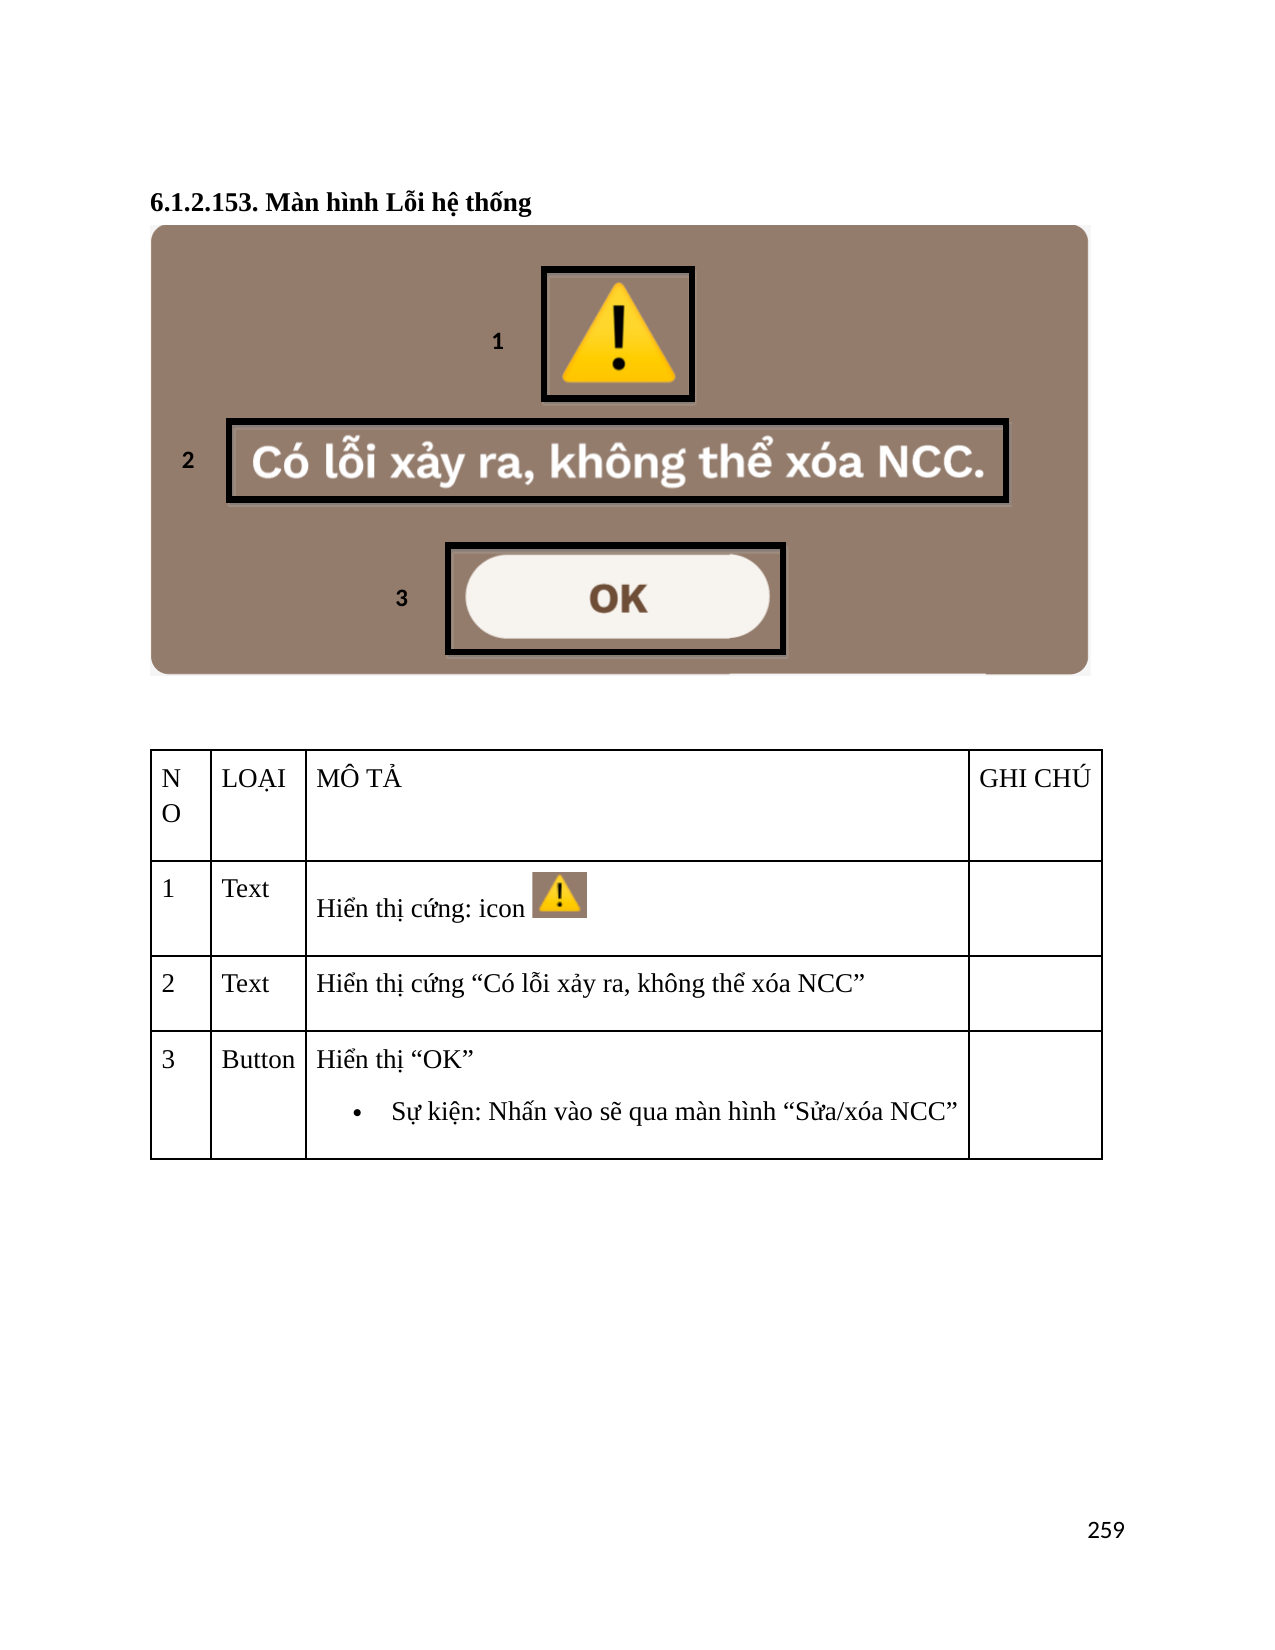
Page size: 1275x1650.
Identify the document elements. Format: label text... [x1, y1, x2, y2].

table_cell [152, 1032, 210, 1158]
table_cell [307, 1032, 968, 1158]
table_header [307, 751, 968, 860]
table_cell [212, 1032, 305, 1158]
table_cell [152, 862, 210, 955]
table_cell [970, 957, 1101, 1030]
picture [532, 872, 587, 918]
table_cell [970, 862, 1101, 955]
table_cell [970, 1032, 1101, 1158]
subtitle 6.1.2.153. Màn hình Lỗi hệ thống [150, 150, 1125, 217]
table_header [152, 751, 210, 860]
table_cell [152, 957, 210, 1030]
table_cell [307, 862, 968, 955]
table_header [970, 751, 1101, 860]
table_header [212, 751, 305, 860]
picture [150, 225, 1091, 676]
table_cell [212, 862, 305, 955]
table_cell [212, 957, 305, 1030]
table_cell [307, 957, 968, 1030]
